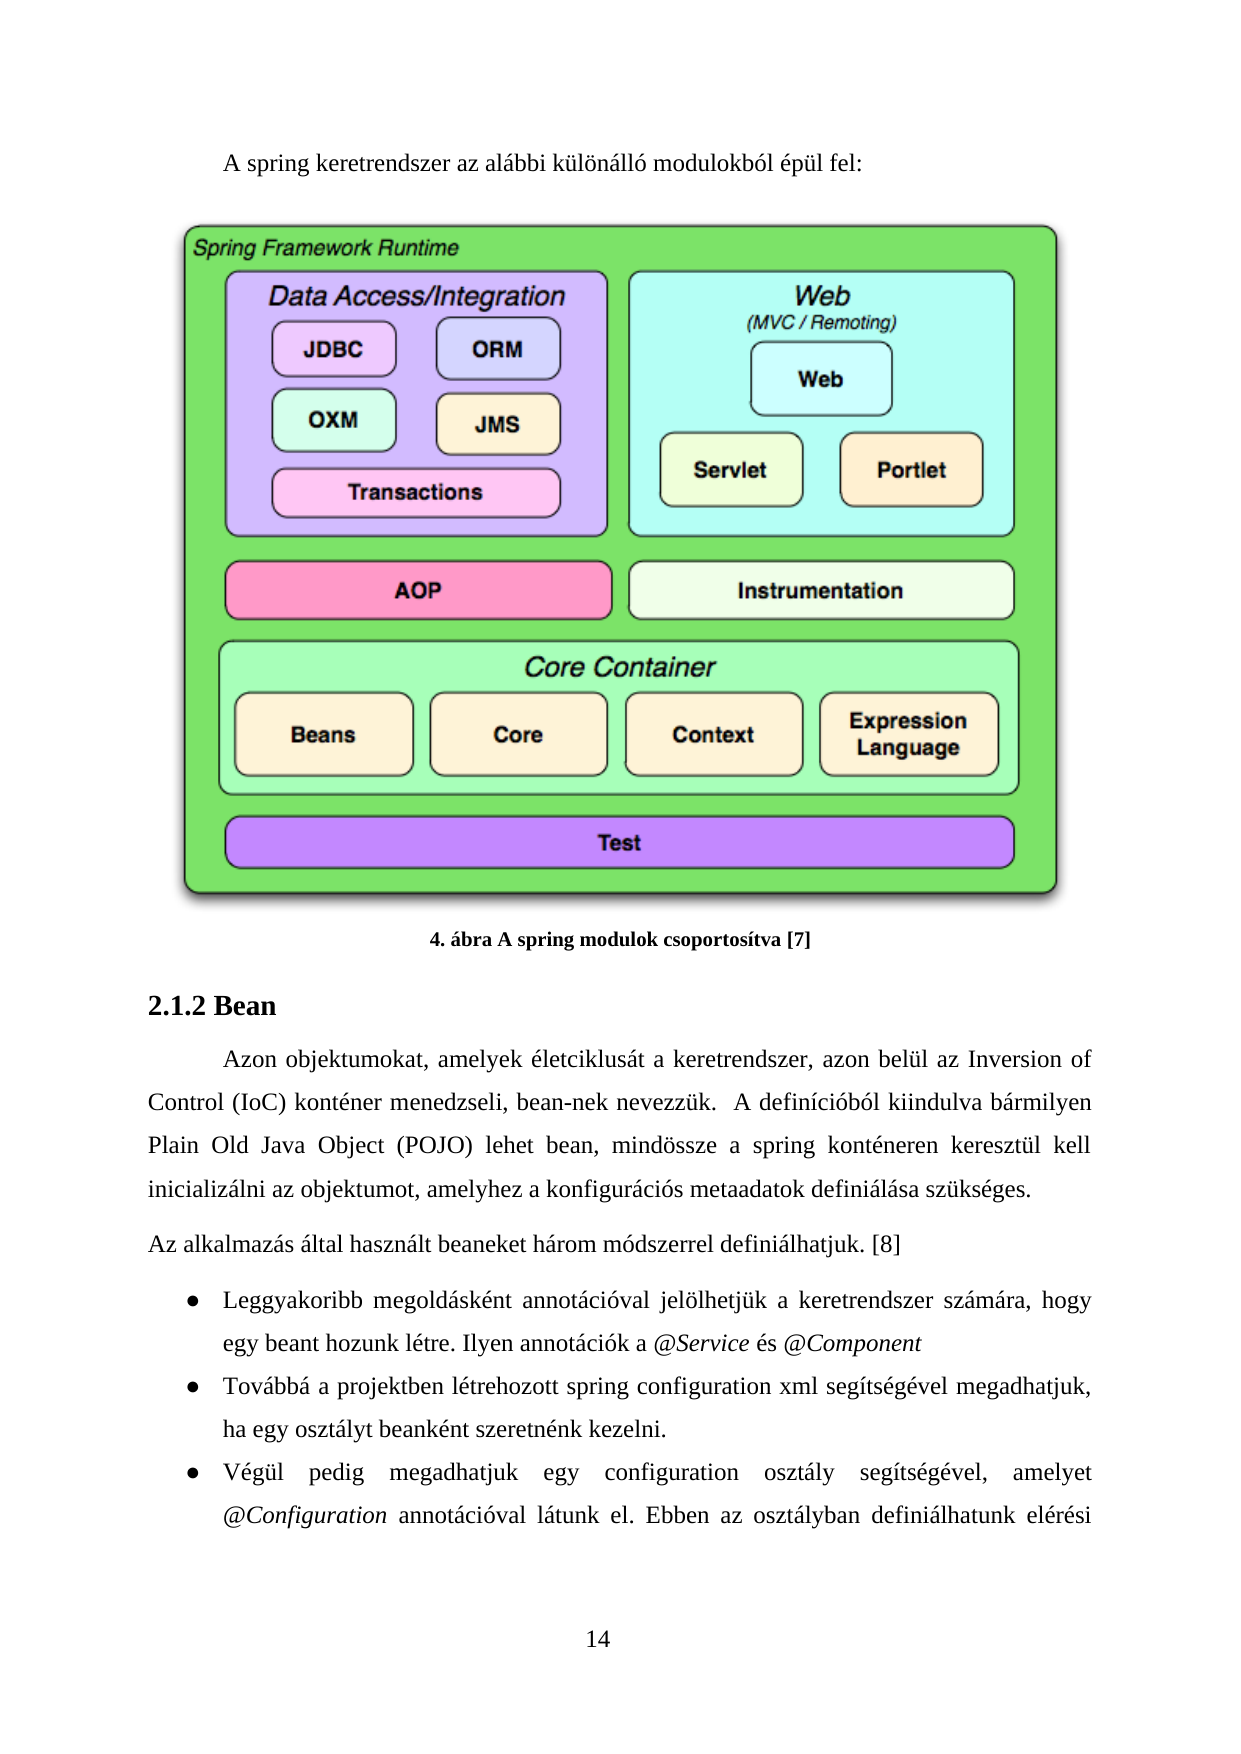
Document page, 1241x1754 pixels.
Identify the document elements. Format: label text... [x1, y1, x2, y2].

text 4. ábra A spring modulok csoportosítva [148, 927, 1092, 951]
list Leggyakoribb megoldásként annotációval jelölhetjük a keretrendszer számára, hogy egy beant hozunk létre. Ilyen annotációk a @Service és @Component [185, 1285, 1092, 1357]
picture [167, 215, 1073, 915]
text A spring keretrendszer az alábbi különálló modulokból épül fel: [148, 148, 1092, 176]
subtitle Bean [148, 988, 1092, 1021]
text Az alkalmazás által használt beaneket három módszerrel definiálhatjuk. [148, 1229, 1092, 1258]
text Azon objektumokat, amelyek életciklusát a keretrendszer, azon belül az Inversion of Control (IoC) konténer menedzseli, bean-nek nevezzük. A definícióból kiindulva bármilyen Plain Old Java Object (POJO) lehet bean, mindössze a spring konténeren keresztül kell inicializálni az objektumot, amelyhez a konfigurációs metaadatok definiálása szükséges. [148, 1044, 1092, 1202]
list Továbbá a projektben létrehozott spring configuration xml segítségével megadhatjuk, ha egy osztályt beanként szeretnénk kezelni. [185, 1371, 1092, 1443]
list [185, 1457, 1092, 1529]
